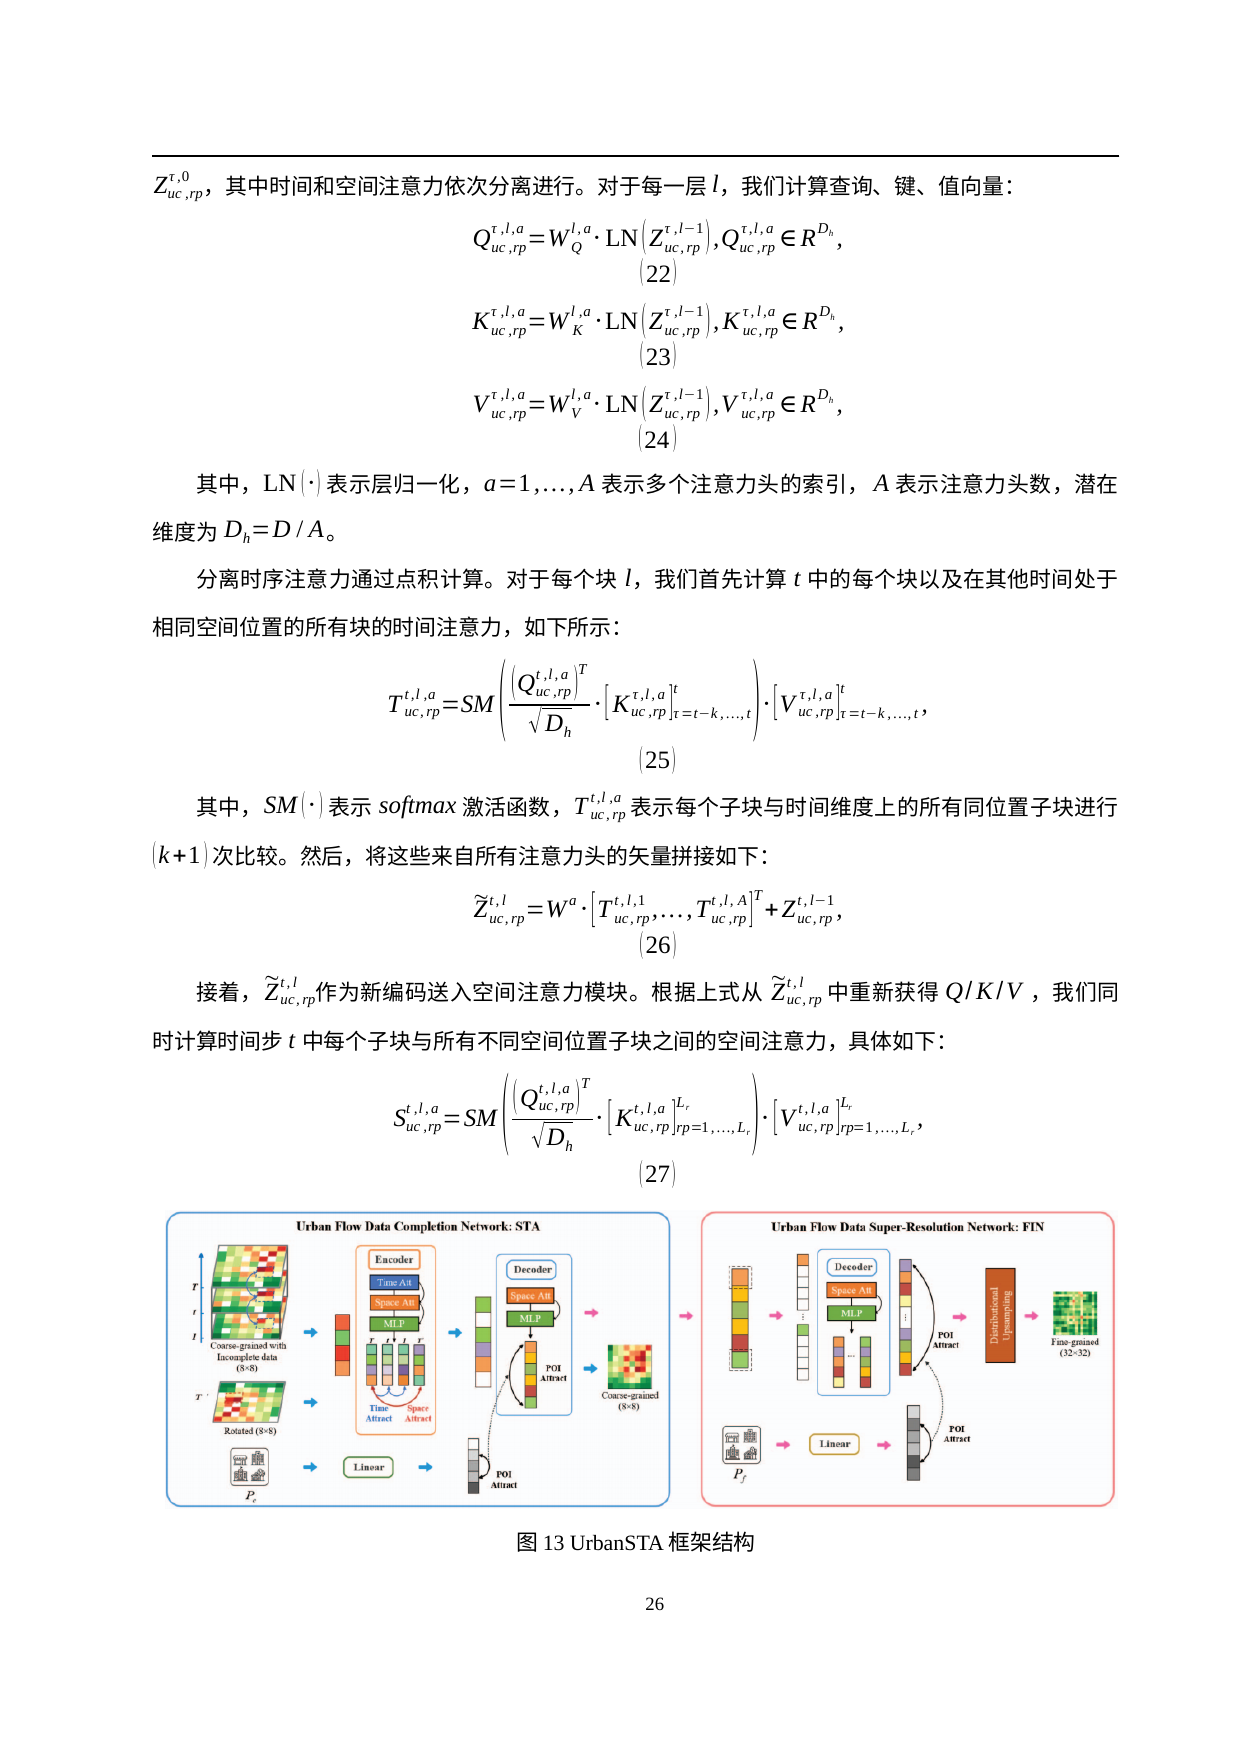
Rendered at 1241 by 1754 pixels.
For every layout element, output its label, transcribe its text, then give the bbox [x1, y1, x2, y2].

picture [152, 1202, 1120, 1512]
text 图 13 UrbanSTA 框架结构 [152, 1524, 1119, 1556]
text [152, 167, 1119, 202]
text 其中， 表示层归一化， 表示多个注意力头的索引， 表示注意力头数，潜在维度为 。 [152, 467, 1119, 547]
text 其中， 表示 激活函数， 表示每个子块与时间维度上的所有同位置子块进行 次比较。然后，将这些来自所有注意力头的矢量拼接如下： [152, 788, 1119, 871]
text 接着，作为新编码送入空间注意力模块。根据上式从 中重新获得 ，我们同时计算时间步 中每个子块与所有不同空间位置子块之间的空间注意力，具体如下： [152, 974, 1119, 1056]
text 分离时序注意力通过点积计算。对于每个块 ，我们首先计算 中的每个块以及在其他时间处于相同空间位置的所有块的时间注意力，如下所示： [152, 562, 1119, 642]
